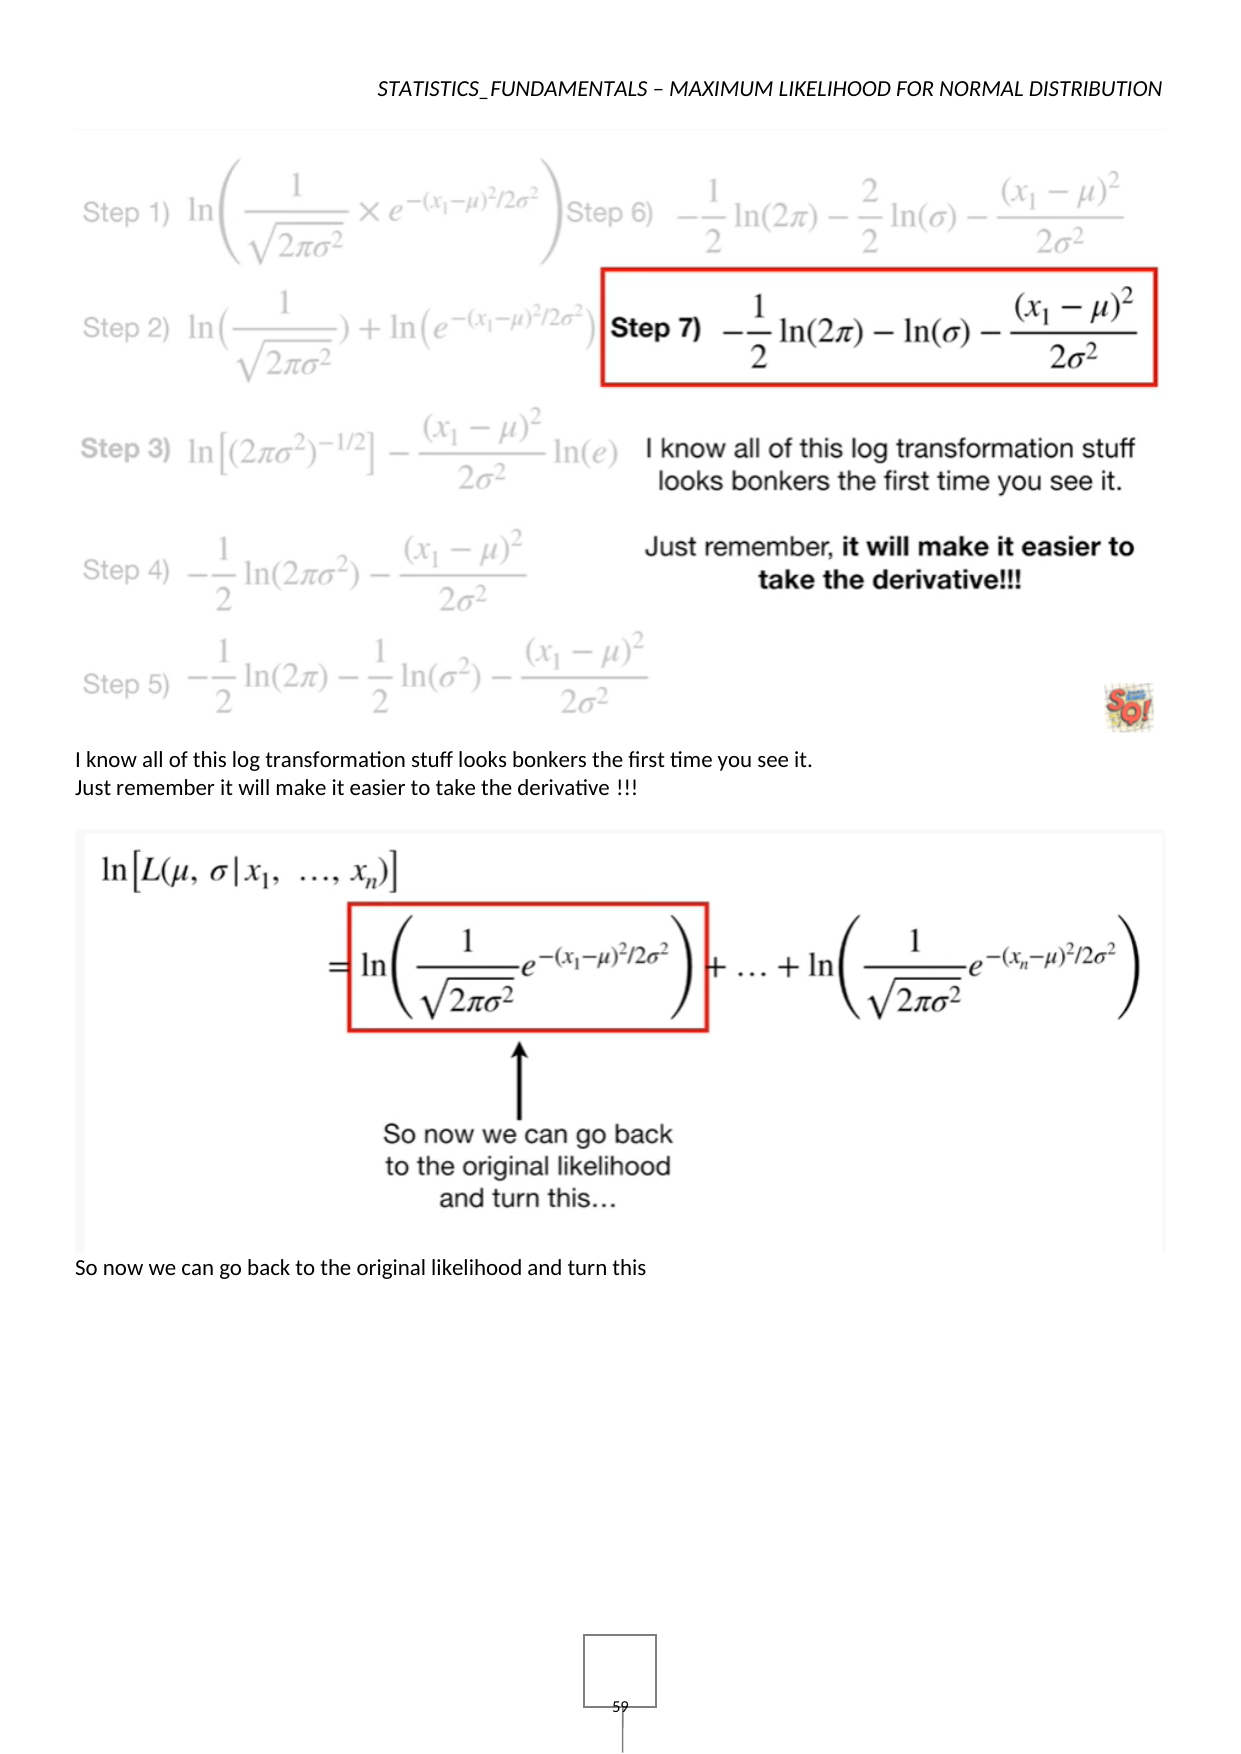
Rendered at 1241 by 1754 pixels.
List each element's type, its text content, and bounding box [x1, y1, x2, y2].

text I know all of this log transformation stuff looks bonkers the first time you see it. [75, 746, 1165, 773]
text Just remember it will make it easier to take the derivative !!! [75, 773, 1165, 801]
picture [75, 829, 1166, 1253]
text So now we can go back to the original likelihood and turn this [75, 1253, 1165, 1281]
picture [75, 129, 1166, 746]
